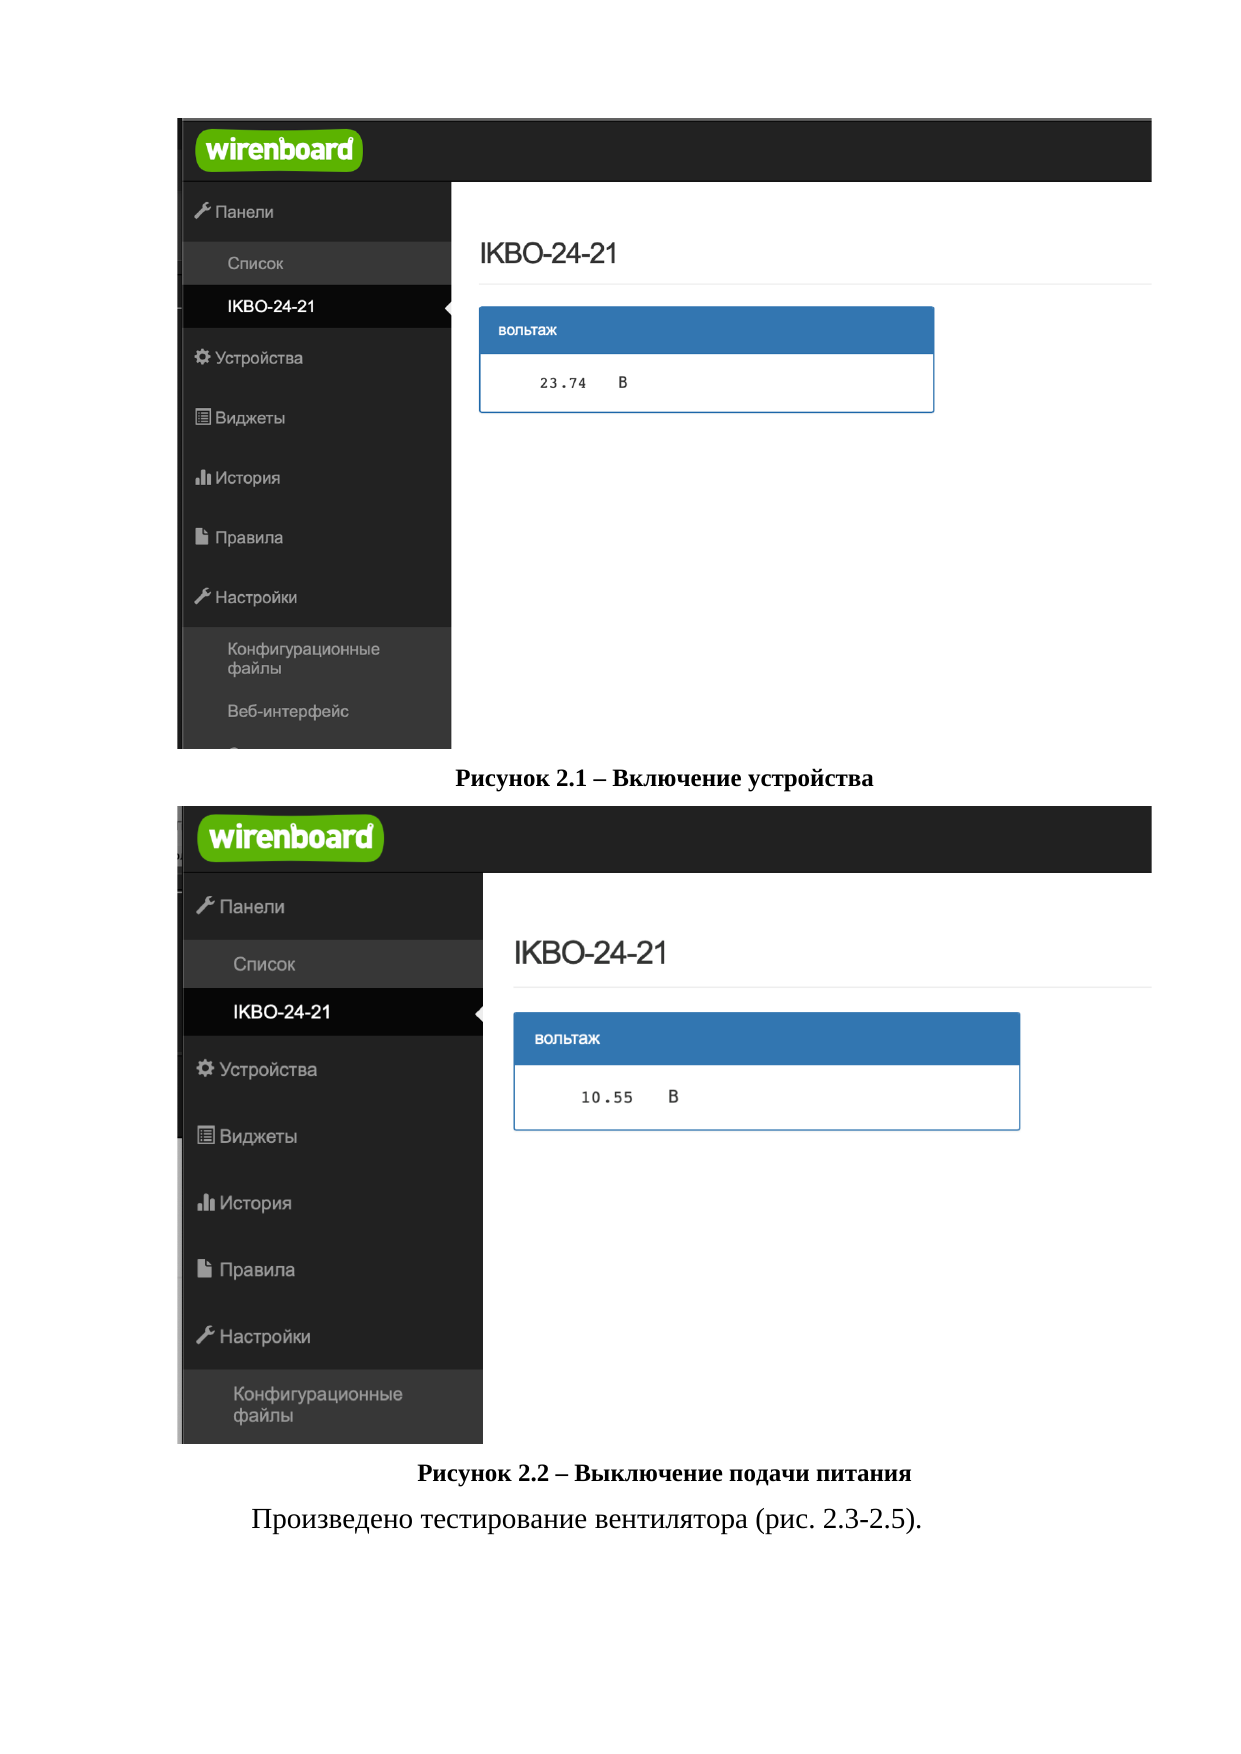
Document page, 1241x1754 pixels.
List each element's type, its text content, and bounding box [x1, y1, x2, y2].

picture [177, 118, 1152, 749]
picture [177, 806, 1152, 1444]
text Рисунок 2.1 – Включение устройства [177, 763, 1152, 792]
text Рисунок 2.2 – Выключение подачи питания [177, 1458, 1152, 1487]
text Произведено тестирование вентилятора (рис. 2.3-2.5). [177, 1501, 1152, 1535]
